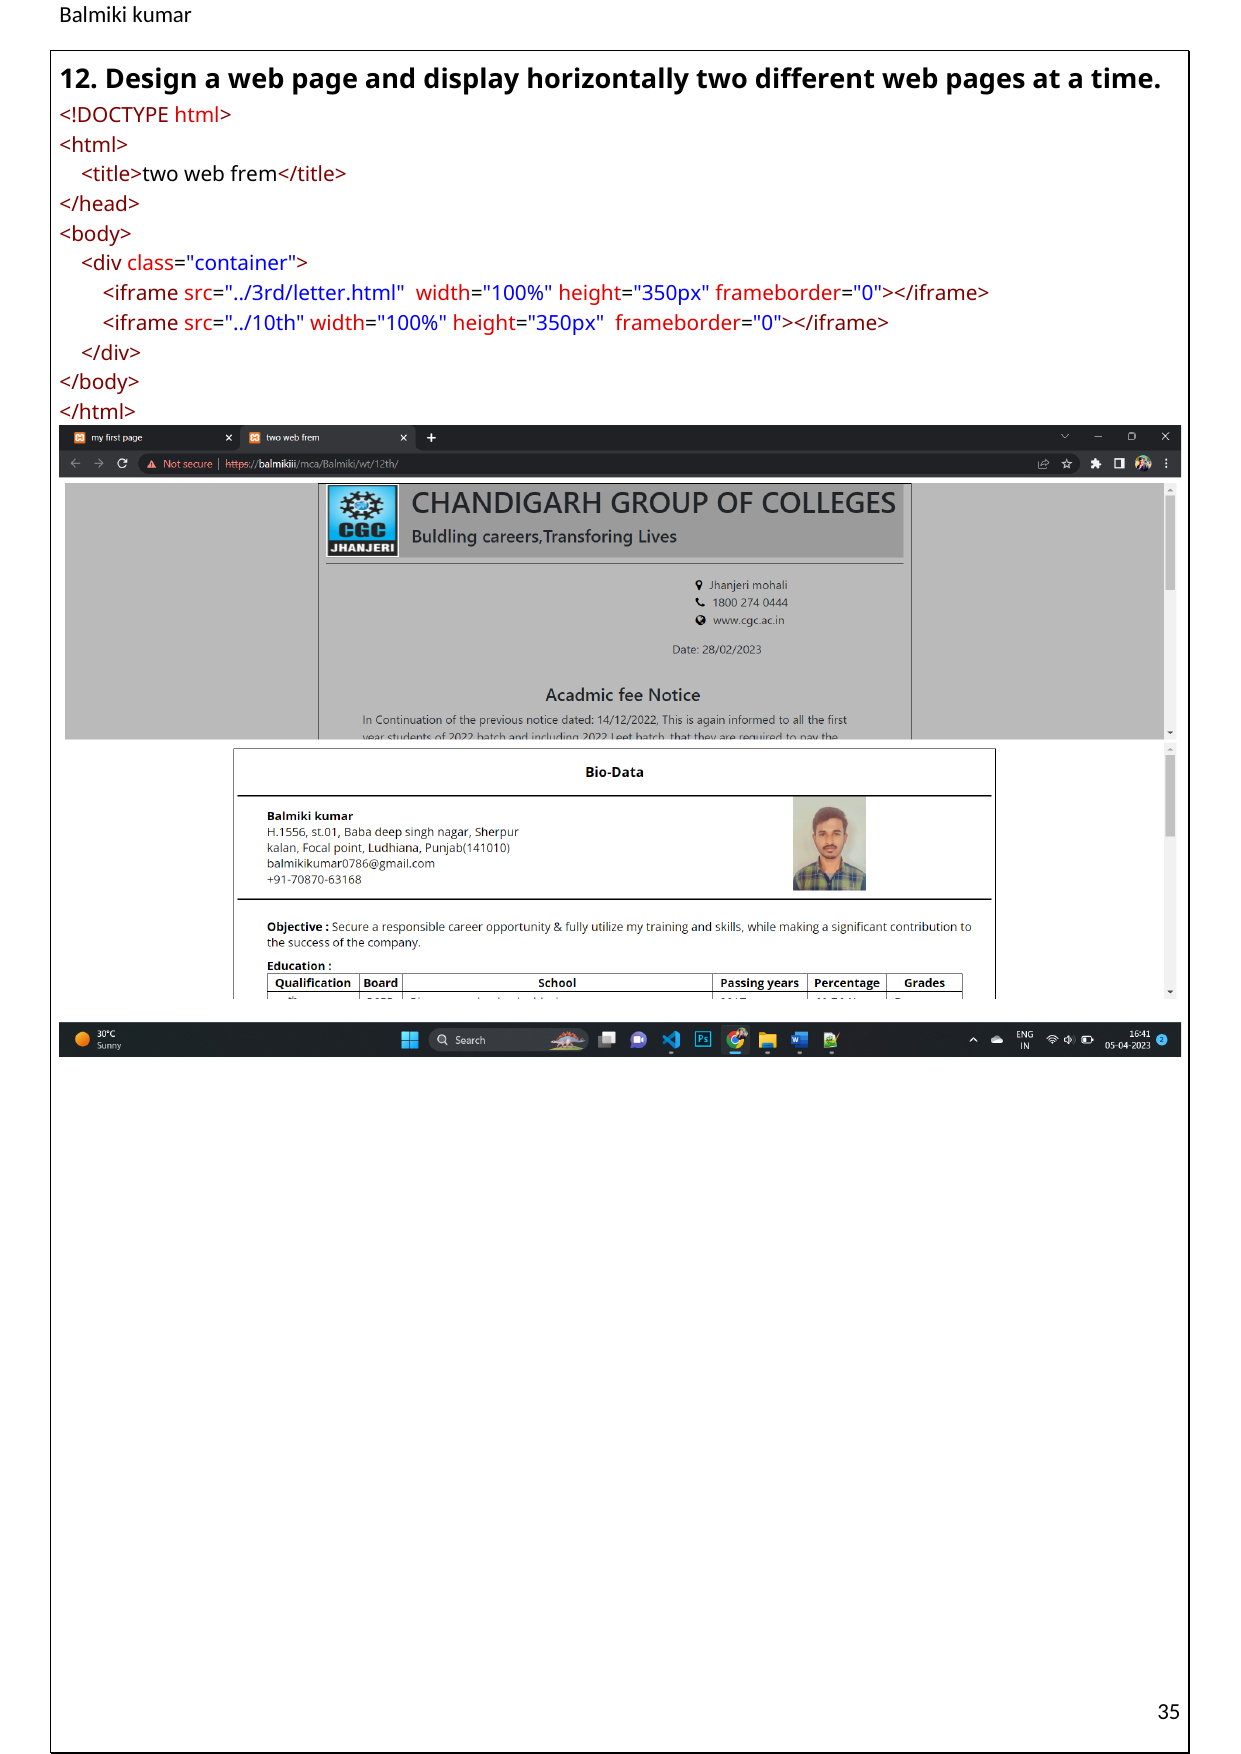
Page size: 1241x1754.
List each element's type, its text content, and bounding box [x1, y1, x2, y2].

text <iframe src="../10th" width="100%" height="350px" frameborder="0"></iframe> [59, 307, 1180, 336]
text <body> [59, 218, 1180, 247]
text <div class="container"> [59, 247, 1180, 277]
text 12. Design a web page and display horizontally two different web pages at a time. [59, 59, 1180, 96]
text <title>two web frem</title> [59, 158, 1180, 188]
text <iframe src="../3rd/letter.html" width="100%" height="350px" frameborder="0"></iframe> [59, 277, 1180, 307]
text </html> [59, 396, 1180, 425]
text </body> [59, 366, 1180, 396]
text <!DOCTYPE html> [59, 99, 1180, 128]
text </div> [59, 336, 1180, 366]
picture [59, 425, 1182, 1057]
text <html> [59, 128, 1180, 158]
text </head> [59, 188, 1180, 218]
